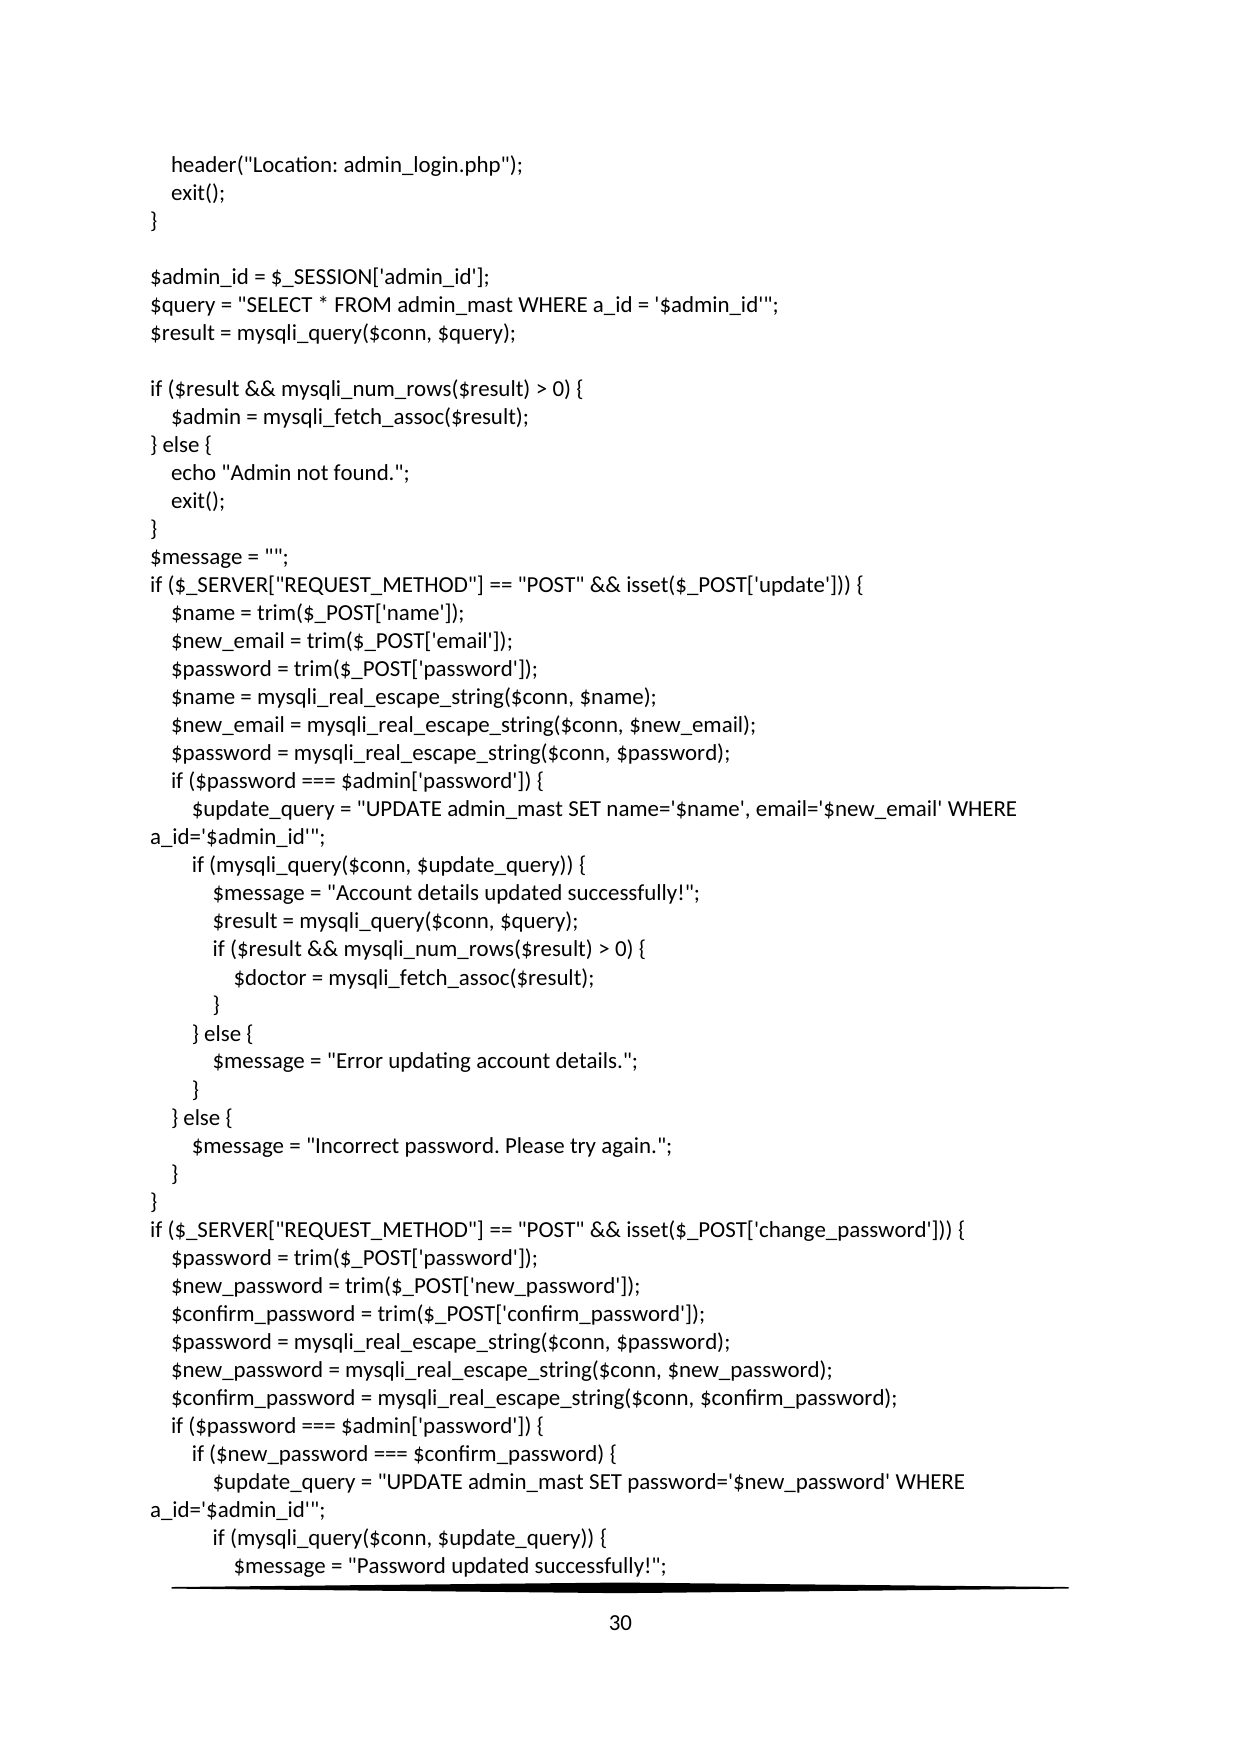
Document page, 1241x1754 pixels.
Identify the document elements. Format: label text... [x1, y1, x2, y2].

text $result = mysqli_query($conn, $query); [150, 907, 1090, 934]
text $confirm_password = trim($_POST['confirm_password']); [150, 1299, 1090, 1327]
text } [150, 1159, 1090, 1187]
text if ($password === $admin['password']) { [150, 1411, 1090, 1439]
text } [150, 991, 1090, 1019]
text if ($new_password === $confirm_password) { [150, 1439, 1090, 1467]
text if ($result && mysqli_num_rows($result) > 0) { [150, 374, 1090, 402]
text $message = "Error updating account details."; [150, 1047, 1090, 1075]
text $confirm_password = mysqli_real_escape_string($conn, $confirm_password); [150, 1383, 1090, 1411]
text $new_email = trim($_POST['email']); [150, 626, 1090, 654]
text $message = "Account details updated successfully!"; [150, 878, 1090, 907]
text $password = mysqli_real_escape_string($conn, $password); [150, 1327, 1090, 1355]
text if ($_SERVER["REQUEST_METHOD"] == "POST" && isset($_POST['change_password'])) { [150, 1215, 1090, 1243]
text header("Location: admin_login.php"); [150, 150, 1090, 178]
text } else { [150, 1103, 1090, 1131]
text $update_query = "UPDATE admin_mast SET password='$new_password' WHERE a_id='$admin_id'"; [150, 1467, 1090, 1523]
text $password = mysqli_real_escape_string($conn, $password); [150, 738, 1090, 766]
text } [150, 1075, 1090, 1103]
text $admin = mysqli_fetch_assoc($result); [150, 402, 1090, 430]
text } [150, 206, 1090, 234]
text exit(); [150, 486, 1090, 514]
text if ($password === $admin['password']) { [150, 766, 1090, 794]
text $name = mysqli_real_escape_string($conn, $name); [150, 682, 1090, 710]
text if ($result && mysqli_num_rows($result) > 0) { [150, 934, 1090, 963]
text } [150, 514, 1090, 542]
text $admin_id = $_SESSION['admin_id']; [150, 262, 1090, 290]
text if ($_SERVER["REQUEST_METHOD"] == "POST" && isset($_POST['update'])) { [150, 570, 1090, 598]
text $message = ""; [150, 542, 1090, 570]
text $new_email = mysqli_real_escape_string($conn, $new_email); [150, 710, 1090, 738]
text $password = trim($_POST['password']); [150, 654, 1090, 682]
text $new_password = trim($_POST['new_password']); [150, 1271, 1090, 1299]
text exit(); [150, 178, 1090, 206]
text $message = "Password updated successfully!"; [150, 1551, 1090, 1579]
text $new_password = mysqli_real_escape_string($conn, $new_password); [150, 1355, 1090, 1383]
text $update_query = "UPDATE admin_mast SET name='$name', email='$new_email' WHERE a_id='$admin_id'"; [150, 794, 1090, 851]
text $result = mysqli_query($conn, $query); [150, 318, 1090, 346]
text echo "Admin not found."; [150, 458, 1090, 486]
text $message = "Incorrect password. Please try again."; [150, 1131, 1090, 1159]
text $password = trim($_POST['password']); [150, 1243, 1090, 1271]
text $name = trim($_POST['name']); [150, 598, 1090, 626]
text $query = "SELECT * FROM admin_mast WHERE a_id = '$admin_id'"; [150, 290, 1090, 318]
text if (mysqli_query($conn, $update_query)) { [150, 851, 1090, 878]
text $doctor = mysqli_fetch_assoc($result); [150, 963, 1090, 991]
text } else { [150, 1019, 1090, 1047]
text if (mysqli_query($conn, $update_query)) { [150, 1523, 1090, 1551]
text } [150, 1187, 1090, 1215]
text } else { [150, 430, 1090, 458]
